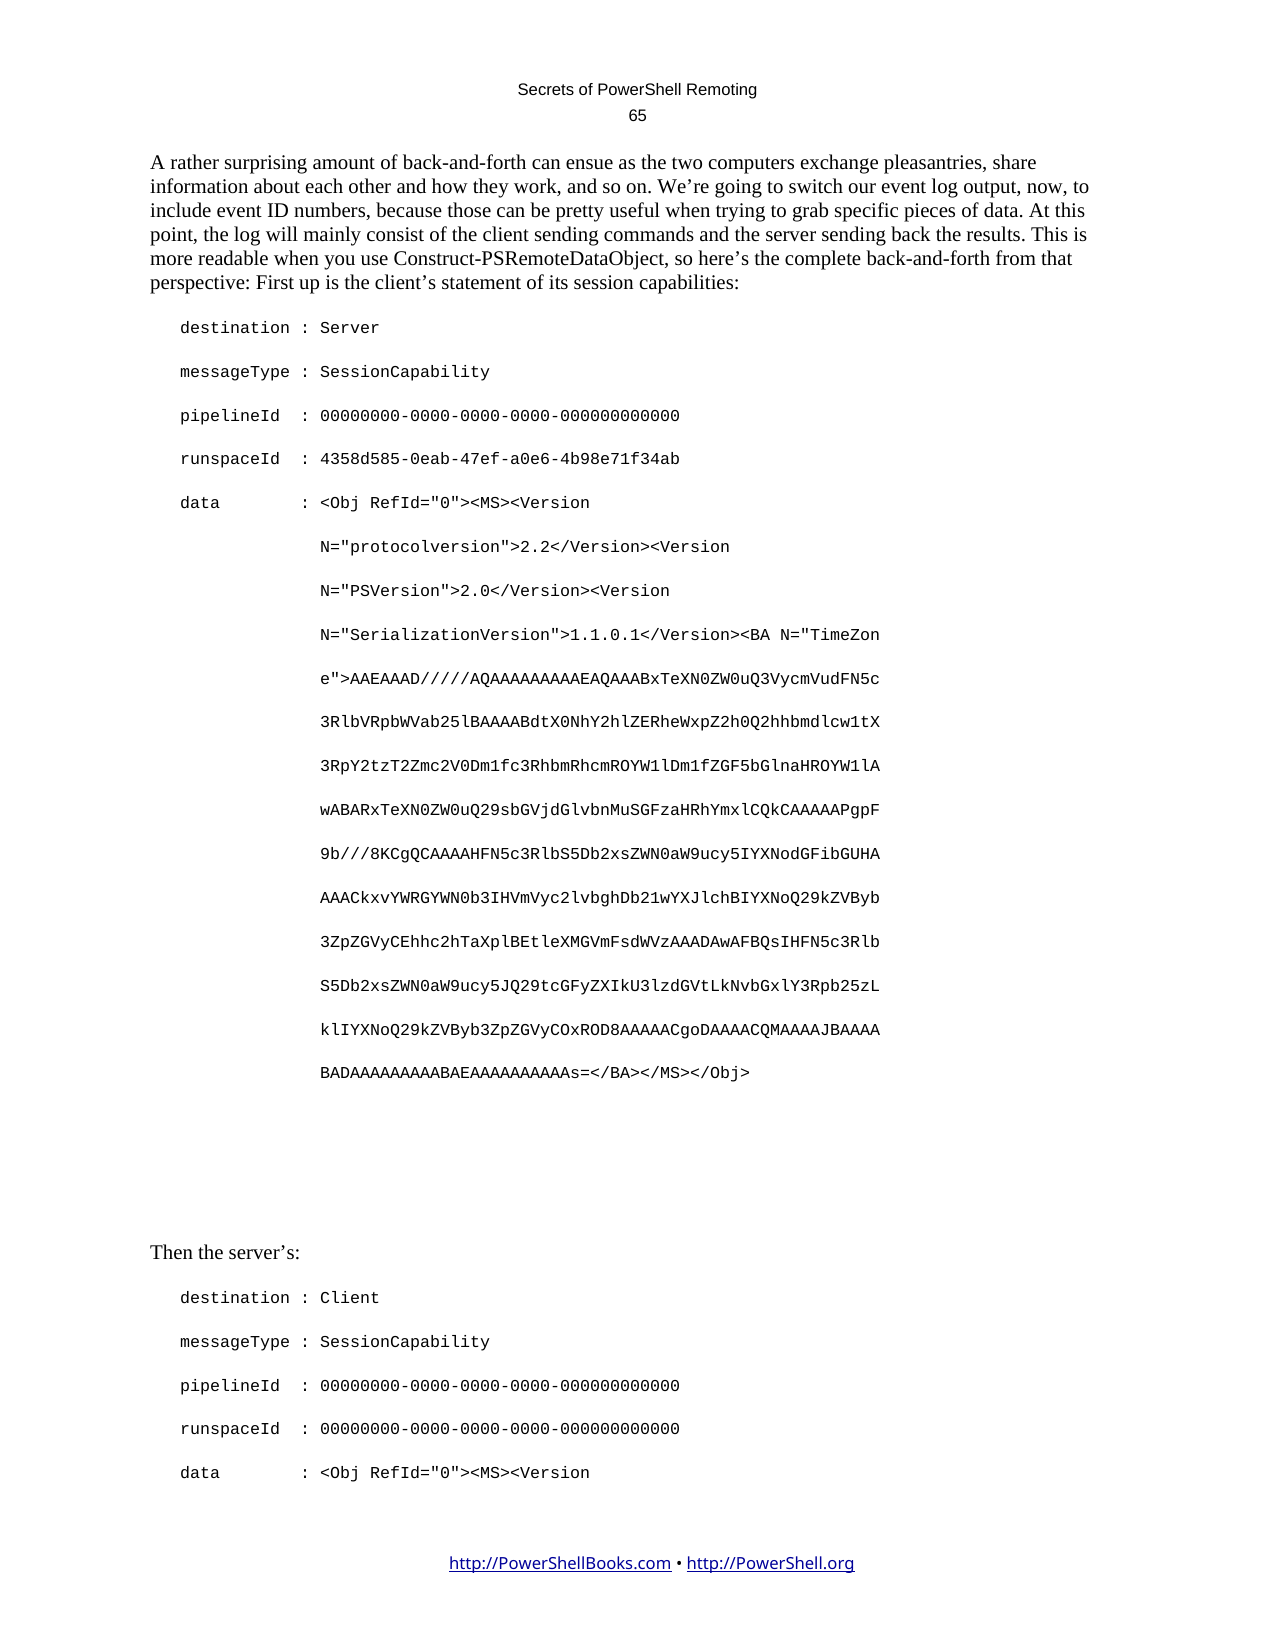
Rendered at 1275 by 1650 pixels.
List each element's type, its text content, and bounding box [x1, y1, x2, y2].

text AAACkxvYWRGYWN0b3IHVmVyc2lvbghDb21wYXJlchBIYXNoQ29kZVByb [180, 889, 1125, 908]
text Then the server’s: [150, 1240, 1125, 1264]
text BADAAAAAAAAABAEAAAAAAAAAAs=</BA></MS></Obj> [180, 1065, 1125, 1084]
text N="PSVersion">2.0</Version><Version [180, 582, 1125, 601]
text 9b///8KCgQCAAAAHFN5c3RlbS5Db2xsZWN0aW9ucy5IYXNodGFibGUHA [180, 846, 1125, 864]
text data : <Obj RefId="0"><MS><Version [180, 495, 1125, 514]
text wABARxTeXN0ZW0uQ29sbGVjdGlvbnMuSGFzaHRhYmxlCQkCAAAAAPgpF [180, 802, 1125, 821]
text 3ZpZGVyCEhhc2hTaXplBEtleXMGVmFsdWVzAAADAwAFBQsIHFN5c3Rlb [180, 933, 1125, 952]
text pipelineId : 00000000-0000-0000-0000-000000000000 [180, 1377, 1125, 1396]
text 3RlbVRpbWVab25lBAAAABdtX0NhY2hlZERheWxpZ2h0Q2hhbmdlcw1tX [180, 714, 1125, 733]
text destination : Client [180, 1289, 1125, 1308]
text messageType : SessionCapability [180, 363, 1125, 382]
text destination : Server [180, 319, 1125, 338]
text pipelineId : 00000000-0000-0000-0000-000000000000 [180, 407, 1125, 426]
text S5Db2xsZWN0aW9ucy5JQ29tcGFyZXIkU3lzdGVtLkNvbGxlY3Rpb25zL [180, 977, 1125, 996]
text N="protocolversion">2.2</Version><Version [180, 539, 1125, 557]
text messageType : SessionCapability [180, 1333, 1125, 1352]
text runspaceId : 00000000-0000-0000-0000-000000000000 [180, 1421, 1125, 1440]
text e">AAEAAAD/////AQAAAAAAAAAEAQAAABxTeXN0ZW0uQ3VycmVudFN5c [180, 670, 1125, 689]
text N="SerializationVersion">1.1.0.1</Version><BA N="TimeZon [180, 626, 1125, 645]
text runspaceId : 4358d585-0eab-47ef-a0e6-4b98e71f34ab [180, 451, 1125, 470]
text data : <Obj RefId="0"><MS><Version [180, 1465, 1125, 1484]
text klIYXNoQ29kZVByb3ZpZGVyCOxROD8AAAAACgoDAAAACQMAAAAJBAAAA [180, 1021, 1125, 1040]
text 3RpY2tzT2Zmc2V0Dm1fc3RhbmRhcmROYW1lDm1fZGF5bGlnaHROYW1lA [180, 758, 1125, 777]
text A rather surprising amount of back-and-forth can ensue as the two computers exchange pleasantries, share information about each other and how they work, and so on. We’re going to switch our event log output, now, to include event ID numbers, because those can be pretty useful when trying to grab specific pieces of data. At this point, the log will mainly consist of the client sending commands and the server sending back the results. This is more readable when you use Construct-PSRemoteDataObject, so here’s the complete back-and-forth from that perspective: First up is the client’s statement of its session capabilities: [150, 150, 1125, 294]
